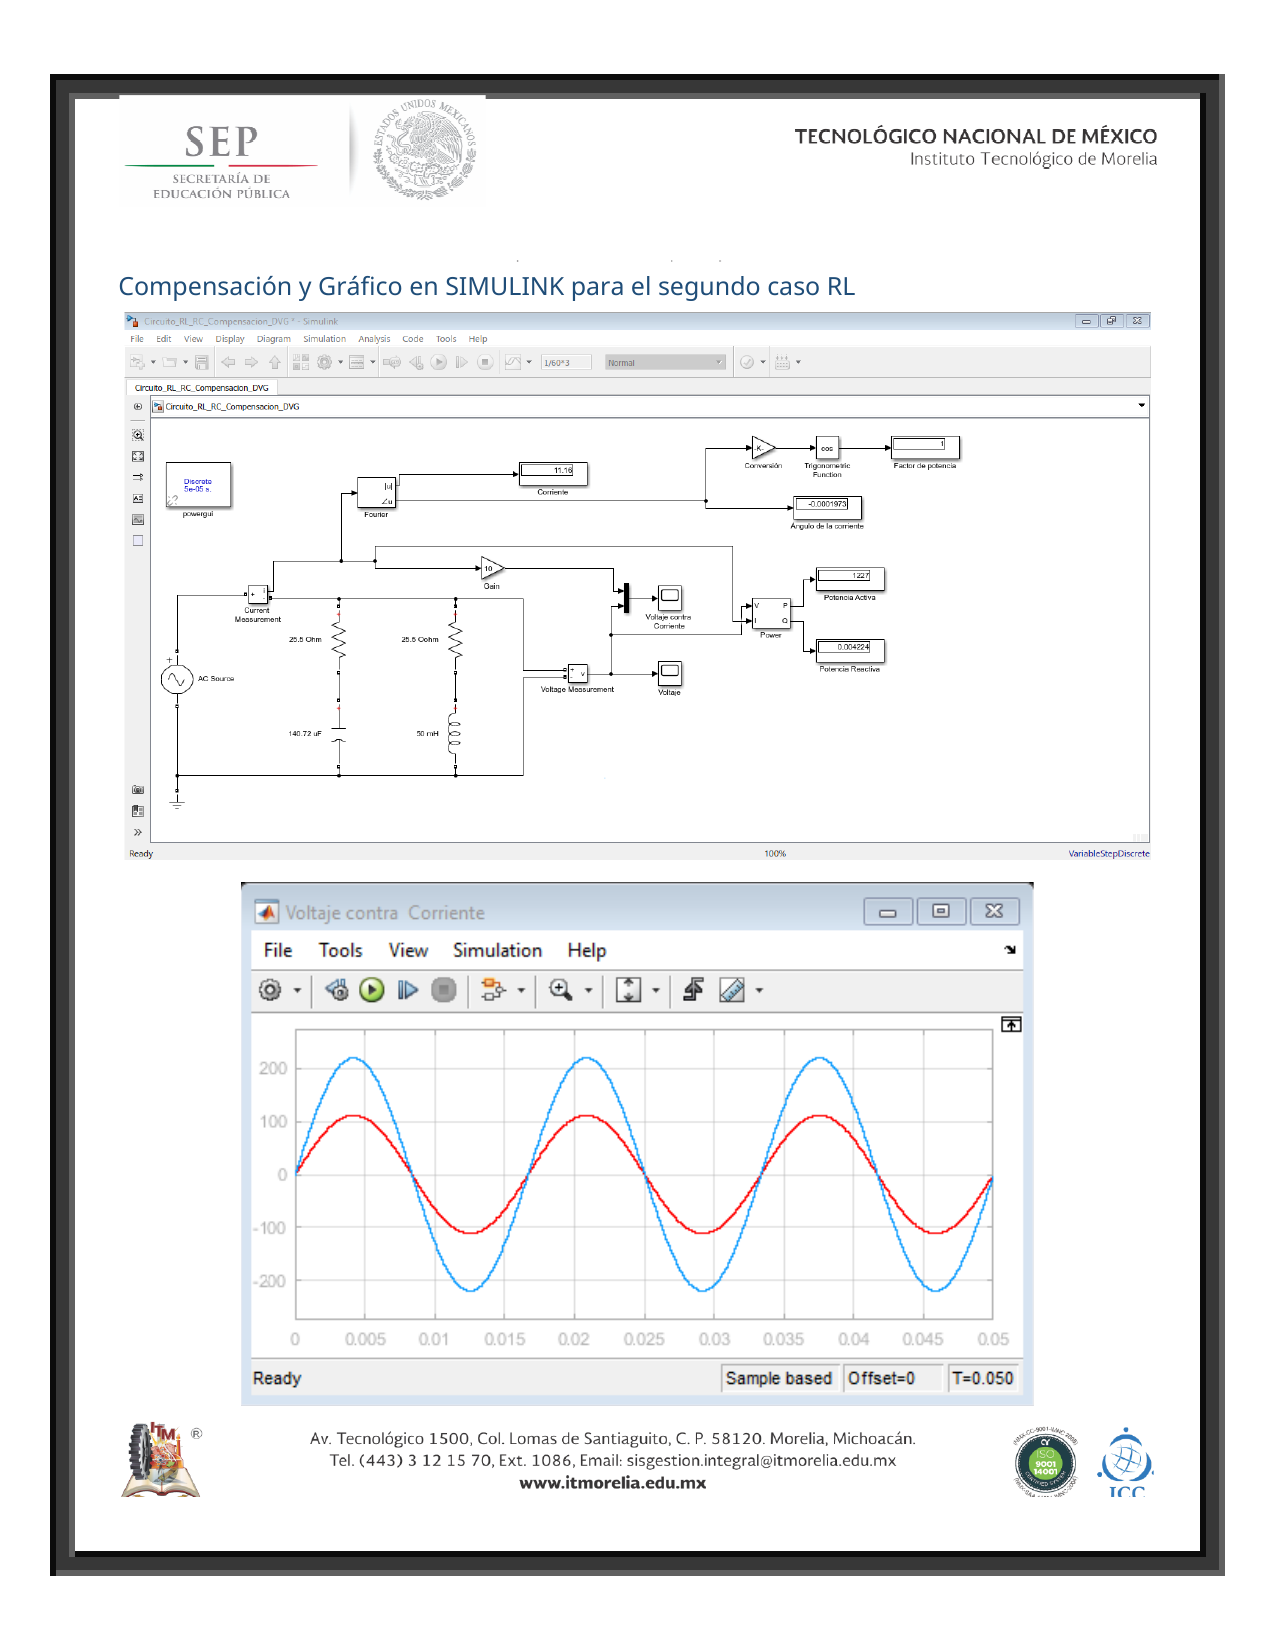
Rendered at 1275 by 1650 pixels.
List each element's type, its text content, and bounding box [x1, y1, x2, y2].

picture [119, 1421, 1154, 1497]
picture [119, 95, 1157, 262]
subtitle Compensación y Gráfico en SIMULINK para el segundo caso RL [118, 146, 1157, 303]
